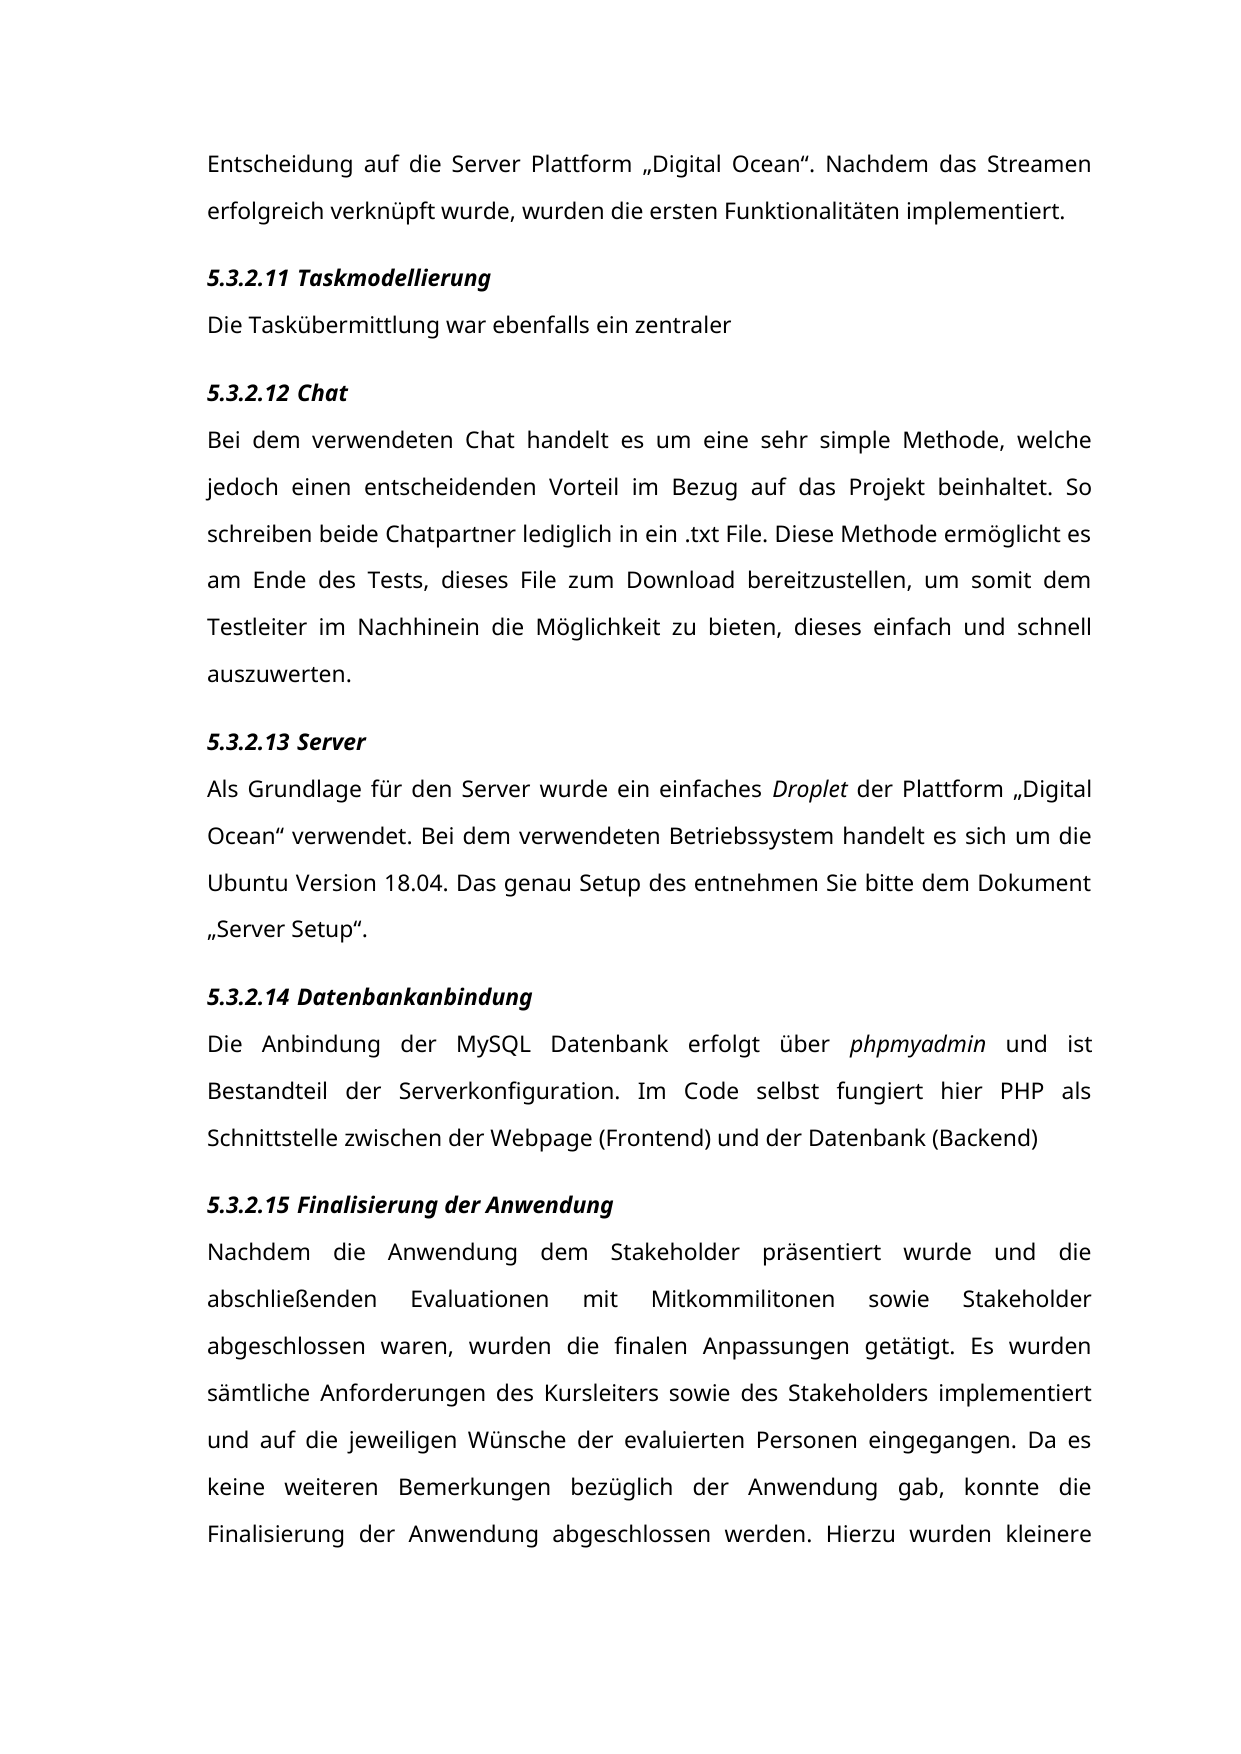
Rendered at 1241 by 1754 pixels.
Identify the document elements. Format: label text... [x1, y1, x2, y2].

subtitle Finalisierung der Anwendung [207, 1189, 1092, 1221]
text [207, 148, 1092, 226]
text Die Anbindung der MySQL Datenbank erfolgt über phpmyadmin und ist Bestandteil der Serverkonfiguration. Im Code selbst fungiert hier PHP als Schnittstelle zwischen der Webpage (Frontend) und der Datenbank (Backend) [207, 1028, 1092, 1153]
text Bei dem verwendeten Chat handelt es um eine sehr simple Methode, welche jedoch einen entscheidenden Vorteil im Bezug auf das Projekt beinhaltet. So schreiben beide Chatpartner lediglich in ein .txt File. Diese Methode ermöglicht es am Ende des Tests, dieses File zum Download bereitzustellen, um somit dem Testleiter im Nachhinein die Möglichkeit zu bieten, dieses einfach und schnell auszuwerten. [207, 424, 1092, 689]
subtitle Datenbankanbindung [207, 981, 1092, 1012]
text Die Taskübermittlung war ebenfalls ein zentraler [207, 309, 1092, 340]
subtitle Chat [207, 377, 1092, 408]
subtitle Server [207, 726, 1092, 757]
subtitle Taskmodellierung [207, 262, 1092, 293]
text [207, 1236, 1092, 1549]
text Als Grundlage für den Server wurde ein einfaches Droplet der Plattform „Digital Ocean“ verwendet. Bei dem verwendeten Betriebssystem handelt es sich um die Ubuntu Version 18.04. Das genau Setup des entnehmen Sie bitte dem Dokument „Server Setup“. [207, 773, 1092, 944]
